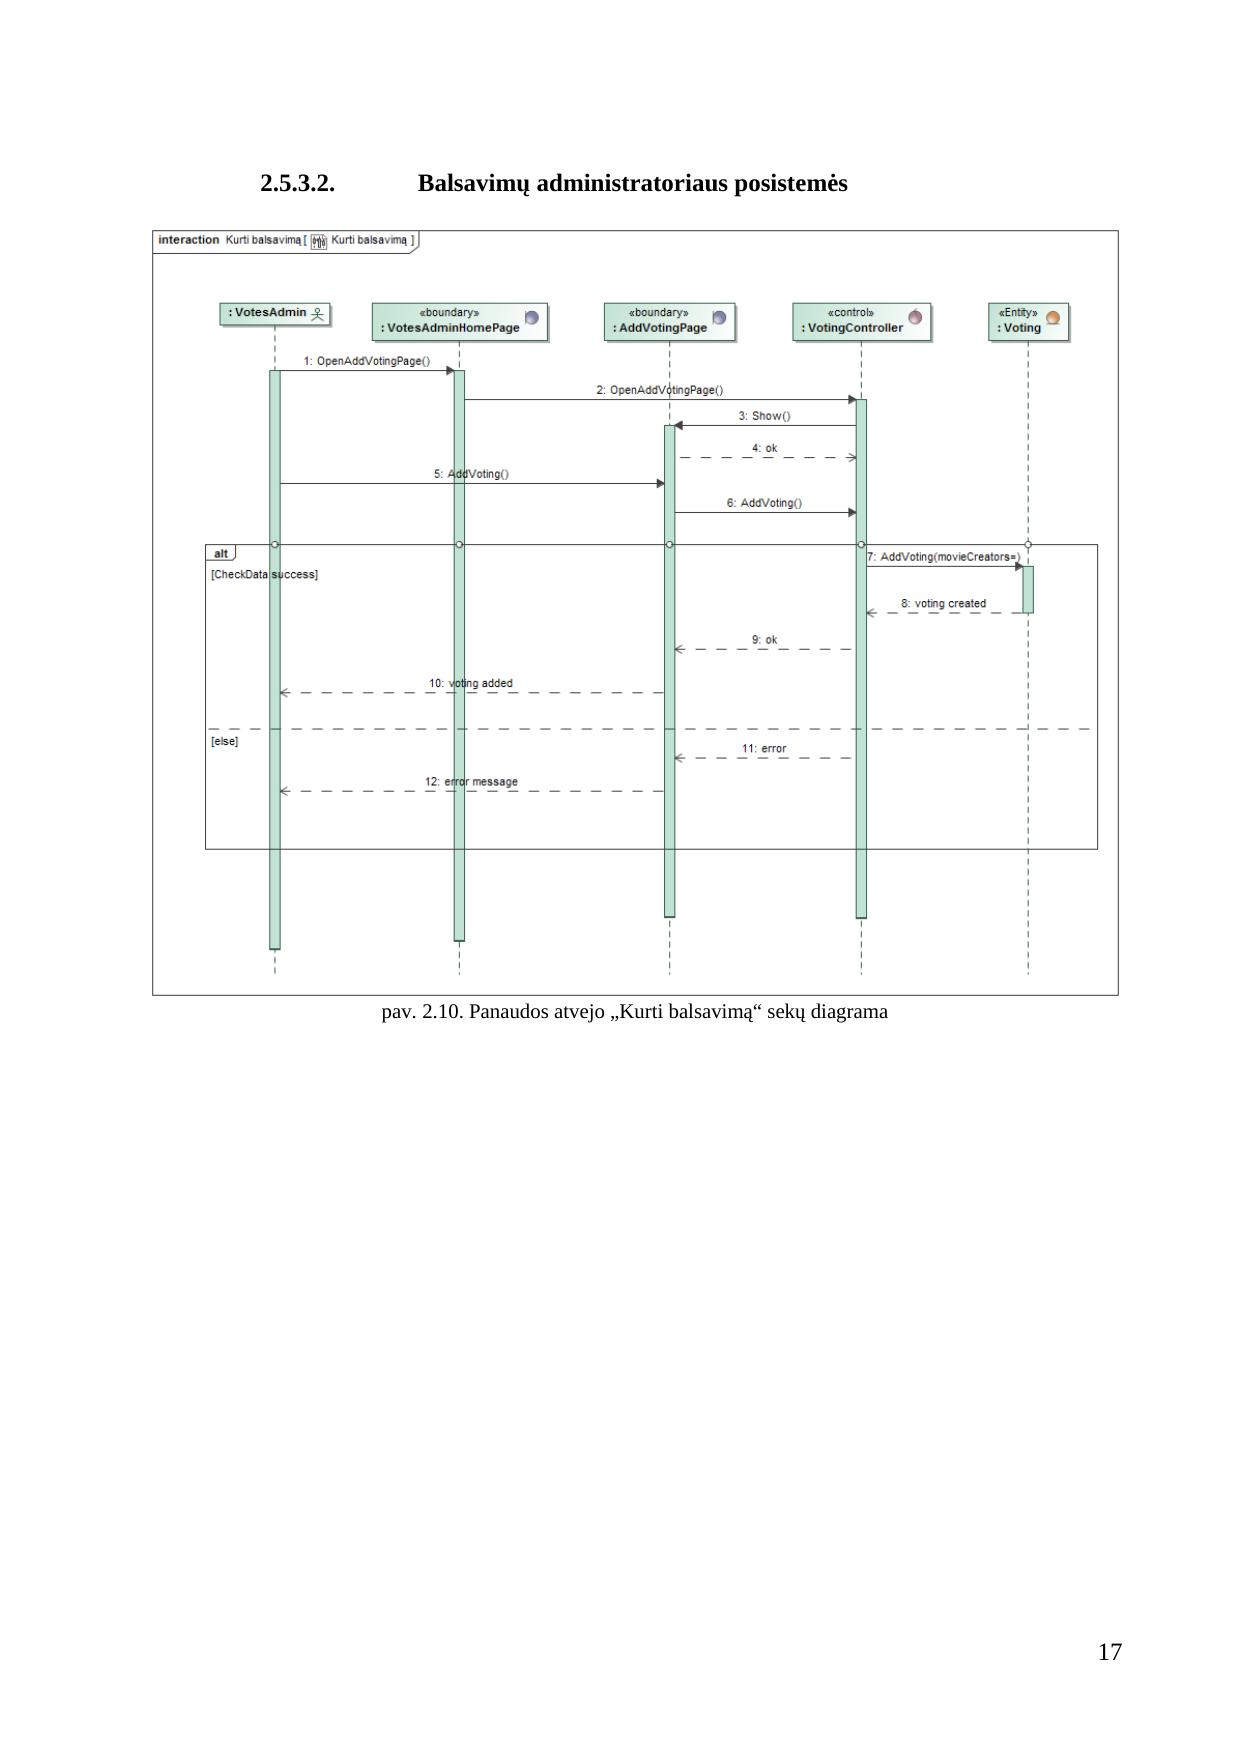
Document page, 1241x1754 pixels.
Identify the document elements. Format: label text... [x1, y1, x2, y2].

picture [147, 226, 1123, 1000]
subtitle Balsavimų administratoriaus posistemės [260, 168, 1122, 197]
